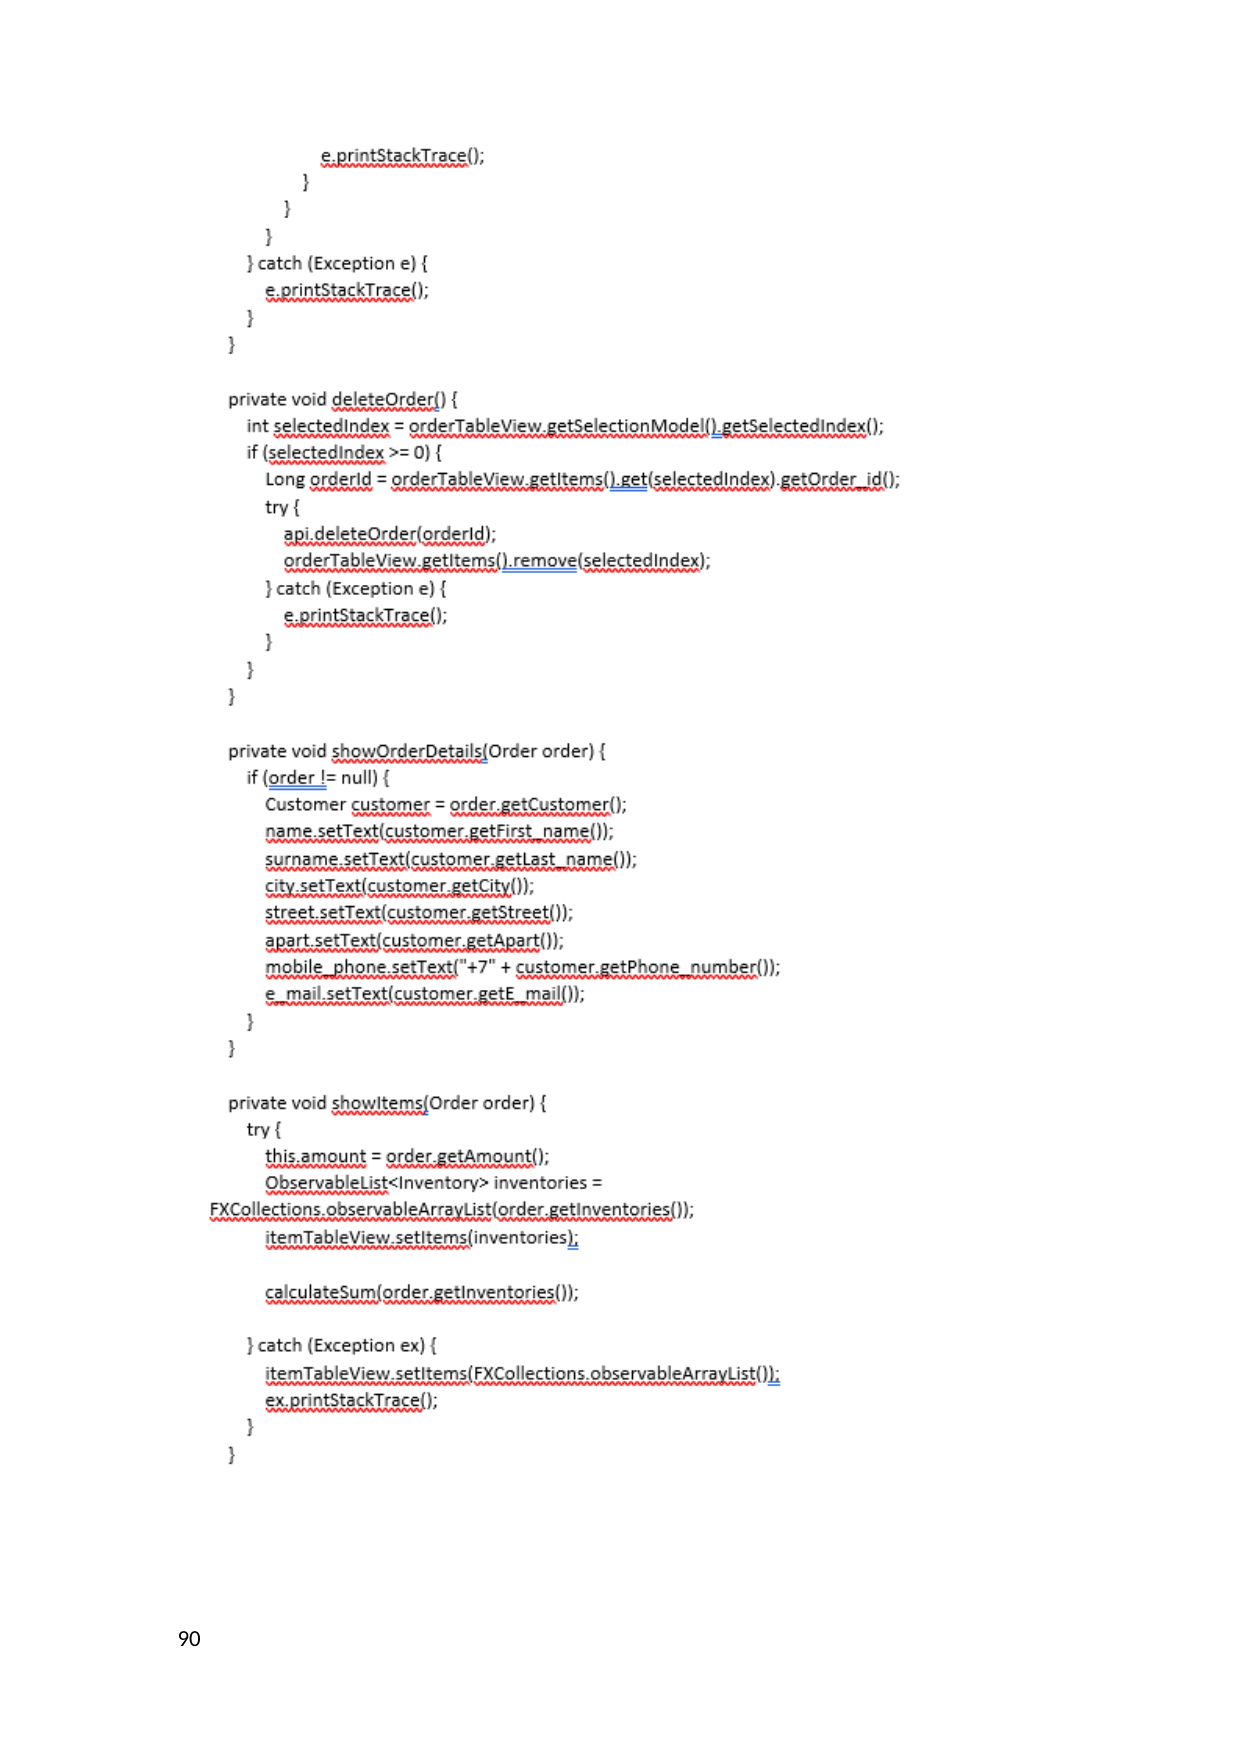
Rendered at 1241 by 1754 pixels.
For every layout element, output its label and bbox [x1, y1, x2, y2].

picture [177, 118, 929, 1469]
